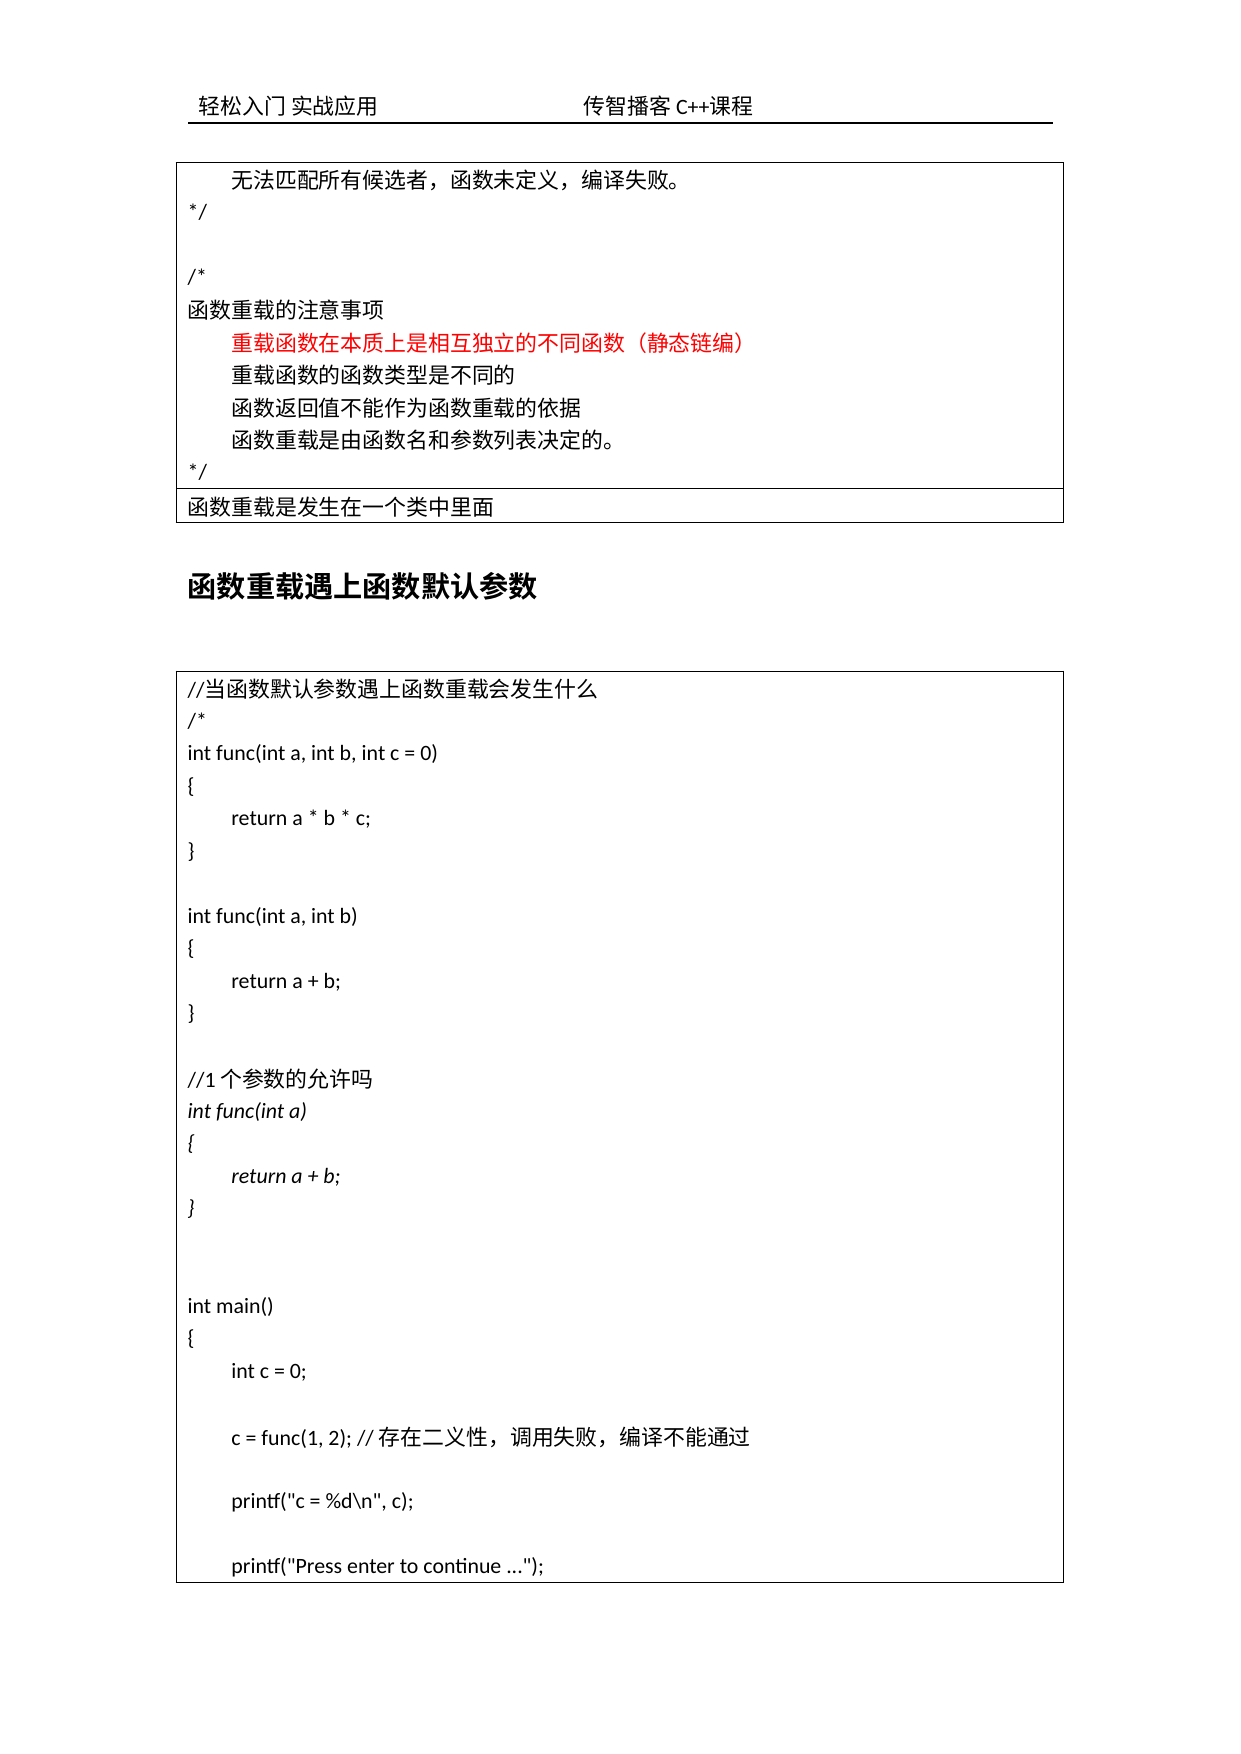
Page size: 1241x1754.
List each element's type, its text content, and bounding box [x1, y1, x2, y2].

table_cell 函数重载是发生在一个类中里面 [177, 489, 1063, 522]
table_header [177, 672, 1063, 1582]
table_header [177, 163, 1063, 488]
subtitle 函数重载遇上函数默认参数 [187, 552, 1053, 617]
